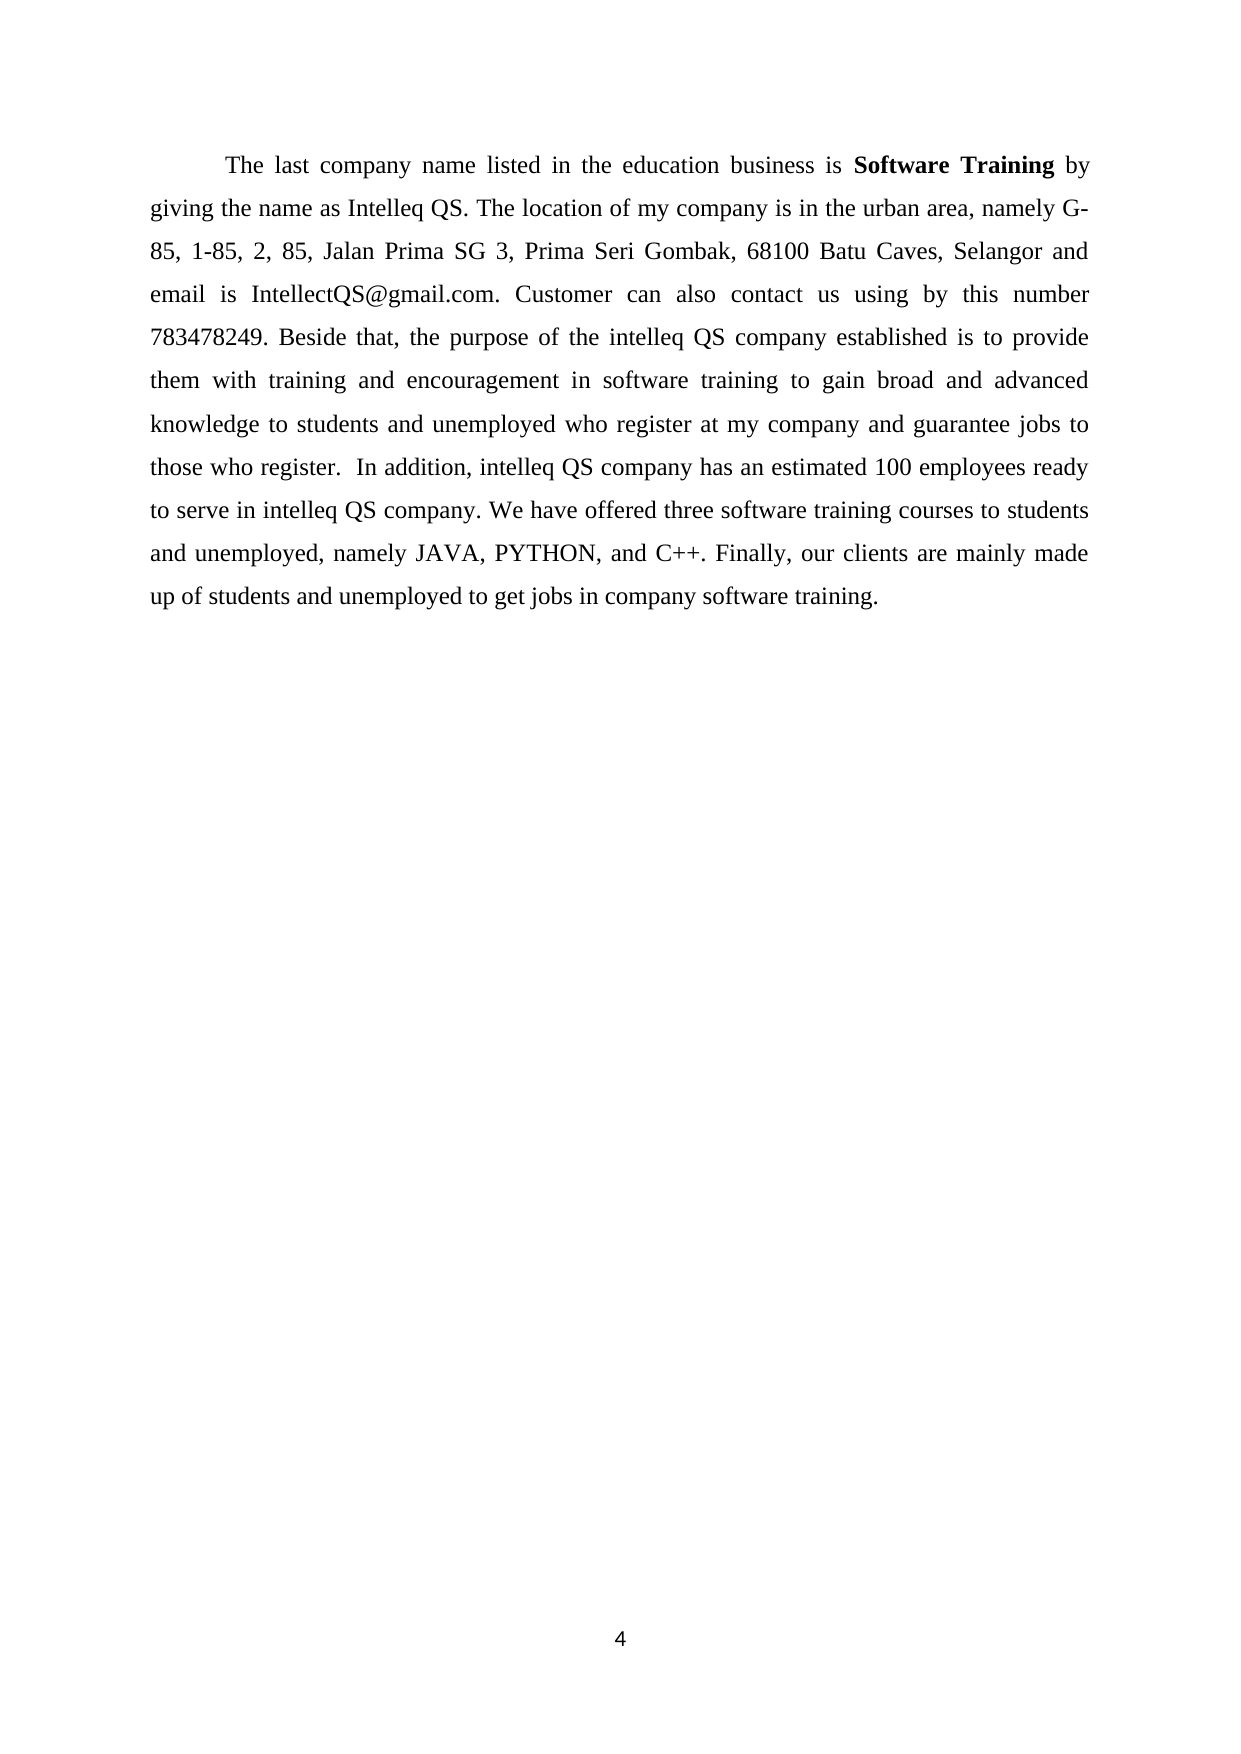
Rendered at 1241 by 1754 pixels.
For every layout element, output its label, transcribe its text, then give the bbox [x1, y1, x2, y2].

list The last company name listed in the education business is Software Training by giving the name as Intelleq QS. The location of my company is in the urban area, namely G-85, 1-85, 2, 85, Jalan Prima SG 3, Prima Seri Gombak, 68100 Batu Caves, Selangor and email is IntellectQS@gmail.com. Customer can also contact us using by this number 783478249. Beside that, the purpose of the intelleq QS company established is to provide them with training and encouragement in software training to gain broad and advanced knowledge to students and unemployed who register at my company and guarantee jobs to those who register. In addition, intelleq QS company has an estimated 100 employees ready to serve in intelleq QS company. We have offered three software training courses to students and unemployed, namely JAVA, PYTHON, and C++. Finally, our clients are mainly made up of students and unemployed to get jobs in company software training. [150, 150, 1090, 610]
